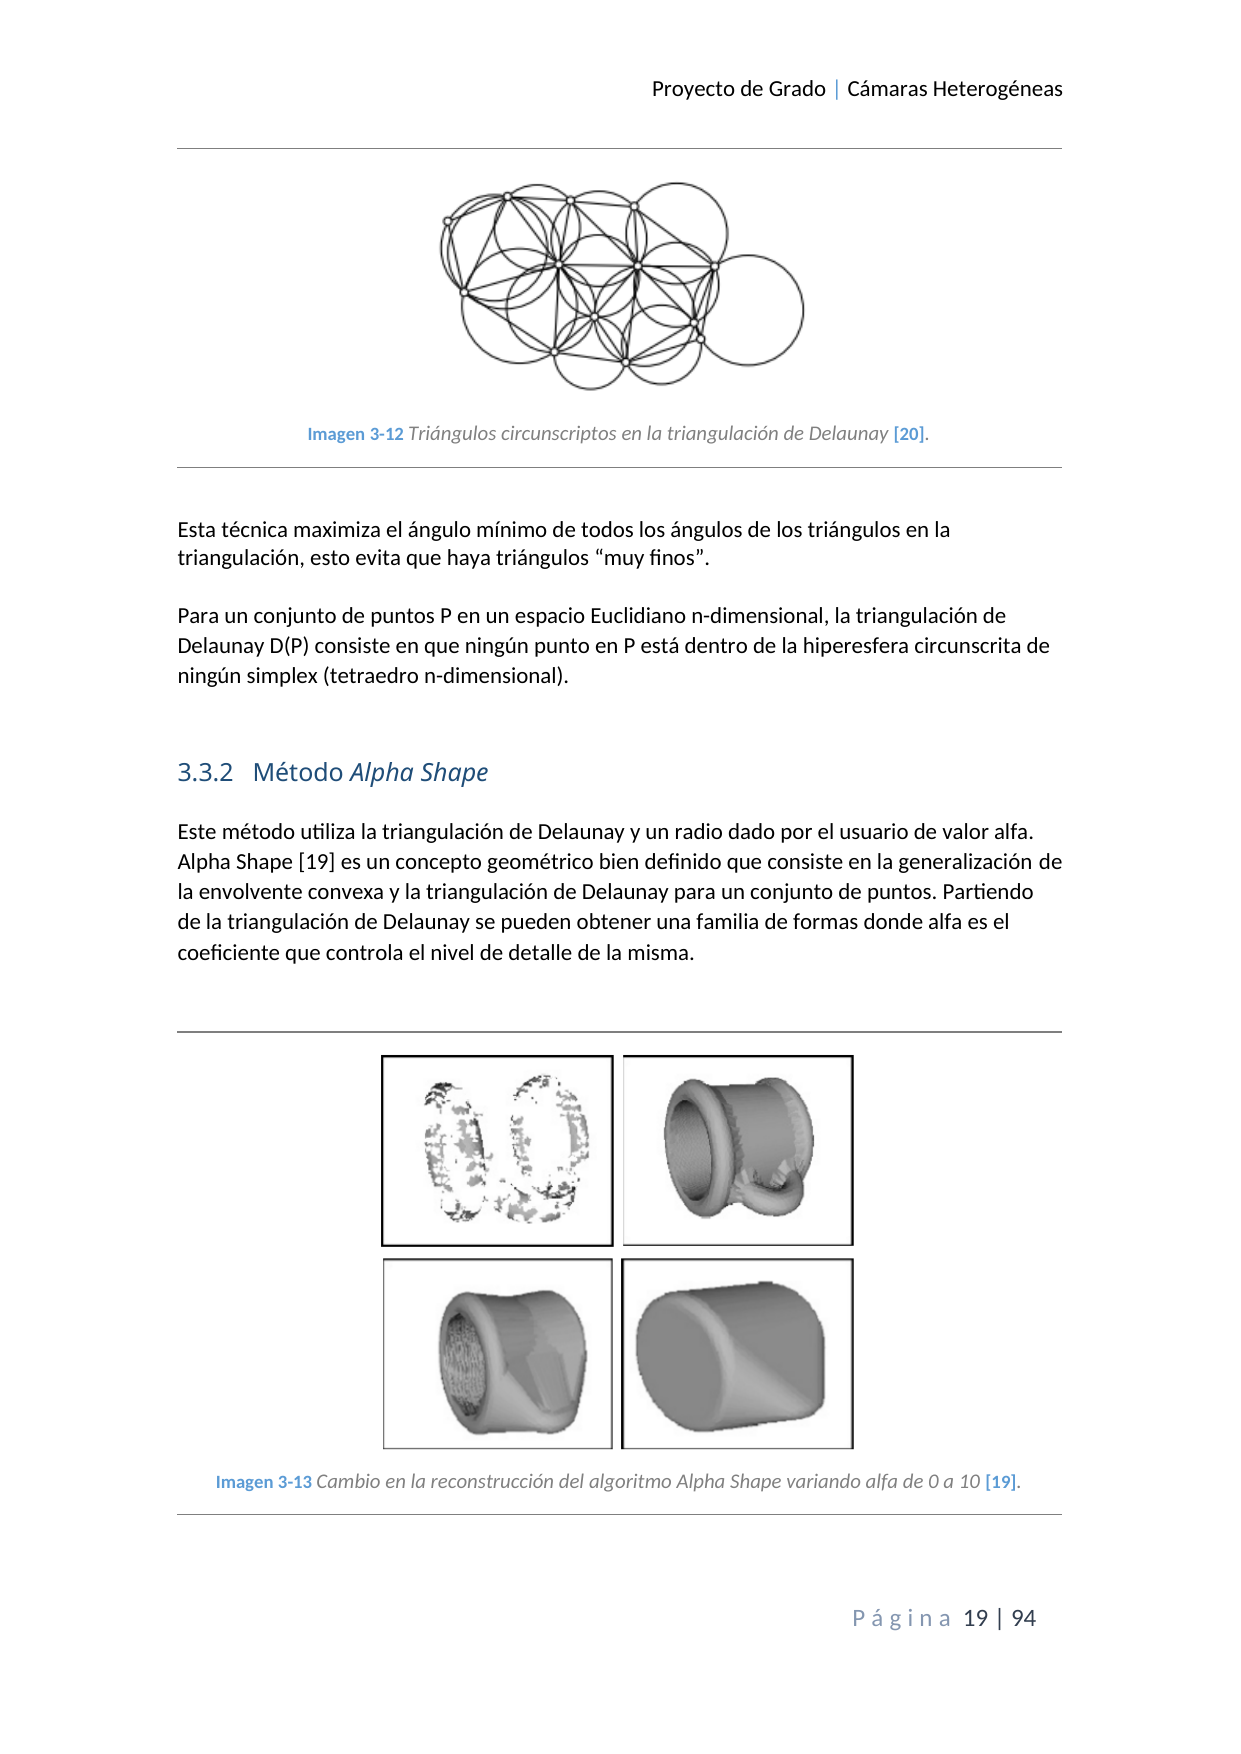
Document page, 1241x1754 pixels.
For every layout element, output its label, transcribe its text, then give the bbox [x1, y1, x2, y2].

text Esta técnica maximiza el ángulo mínimo de todos los ángulos de los triángulos en la triangulación, esto evita que haya triángulos “muy finos”. [177, 515, 1063, 571]
text Para un conjunto de puntos P en un espacio Euclidiano n-dimensional, la triangulación de Delaunay D(P) consiste en que ningún punto en P está dentro de la hiperesfera circunscrita de ningún simplex (tetraedro n-dimensional). [177, 571, 1063, 689]
table_header Imagen 3-12 Triángulos circunscriptos en la triangulación de Delaunay . [177, 149, 1062, 467]
table_header Imagen 3-13 Cambio en la reconstrucción del algoritmo Alpha Shape variando alfa de 0 a 10 . [177, 1033, 1062, 1514]
picture [358, 161, 881, 408]
text Este método utiliza la triangulación de Delaunay y un radio dado por el usuario de valor alfa. Alpha Shape es un concepto geométrico bien definido que consiste en la generalización de la envolvente convexa y la triangulación de Delaunay para un conjunto de puntos. Partiendo de la triangulación de Delaunay se pueden obtener una familia de formas donde alfa es el coeficiente que controla el nivel de detalle de la misma. [177, 817, 1063, 966]
subtitle Método Alpha Shape [177, 755, 1063, 789]
picture [358, 1045, 881, 1456]
